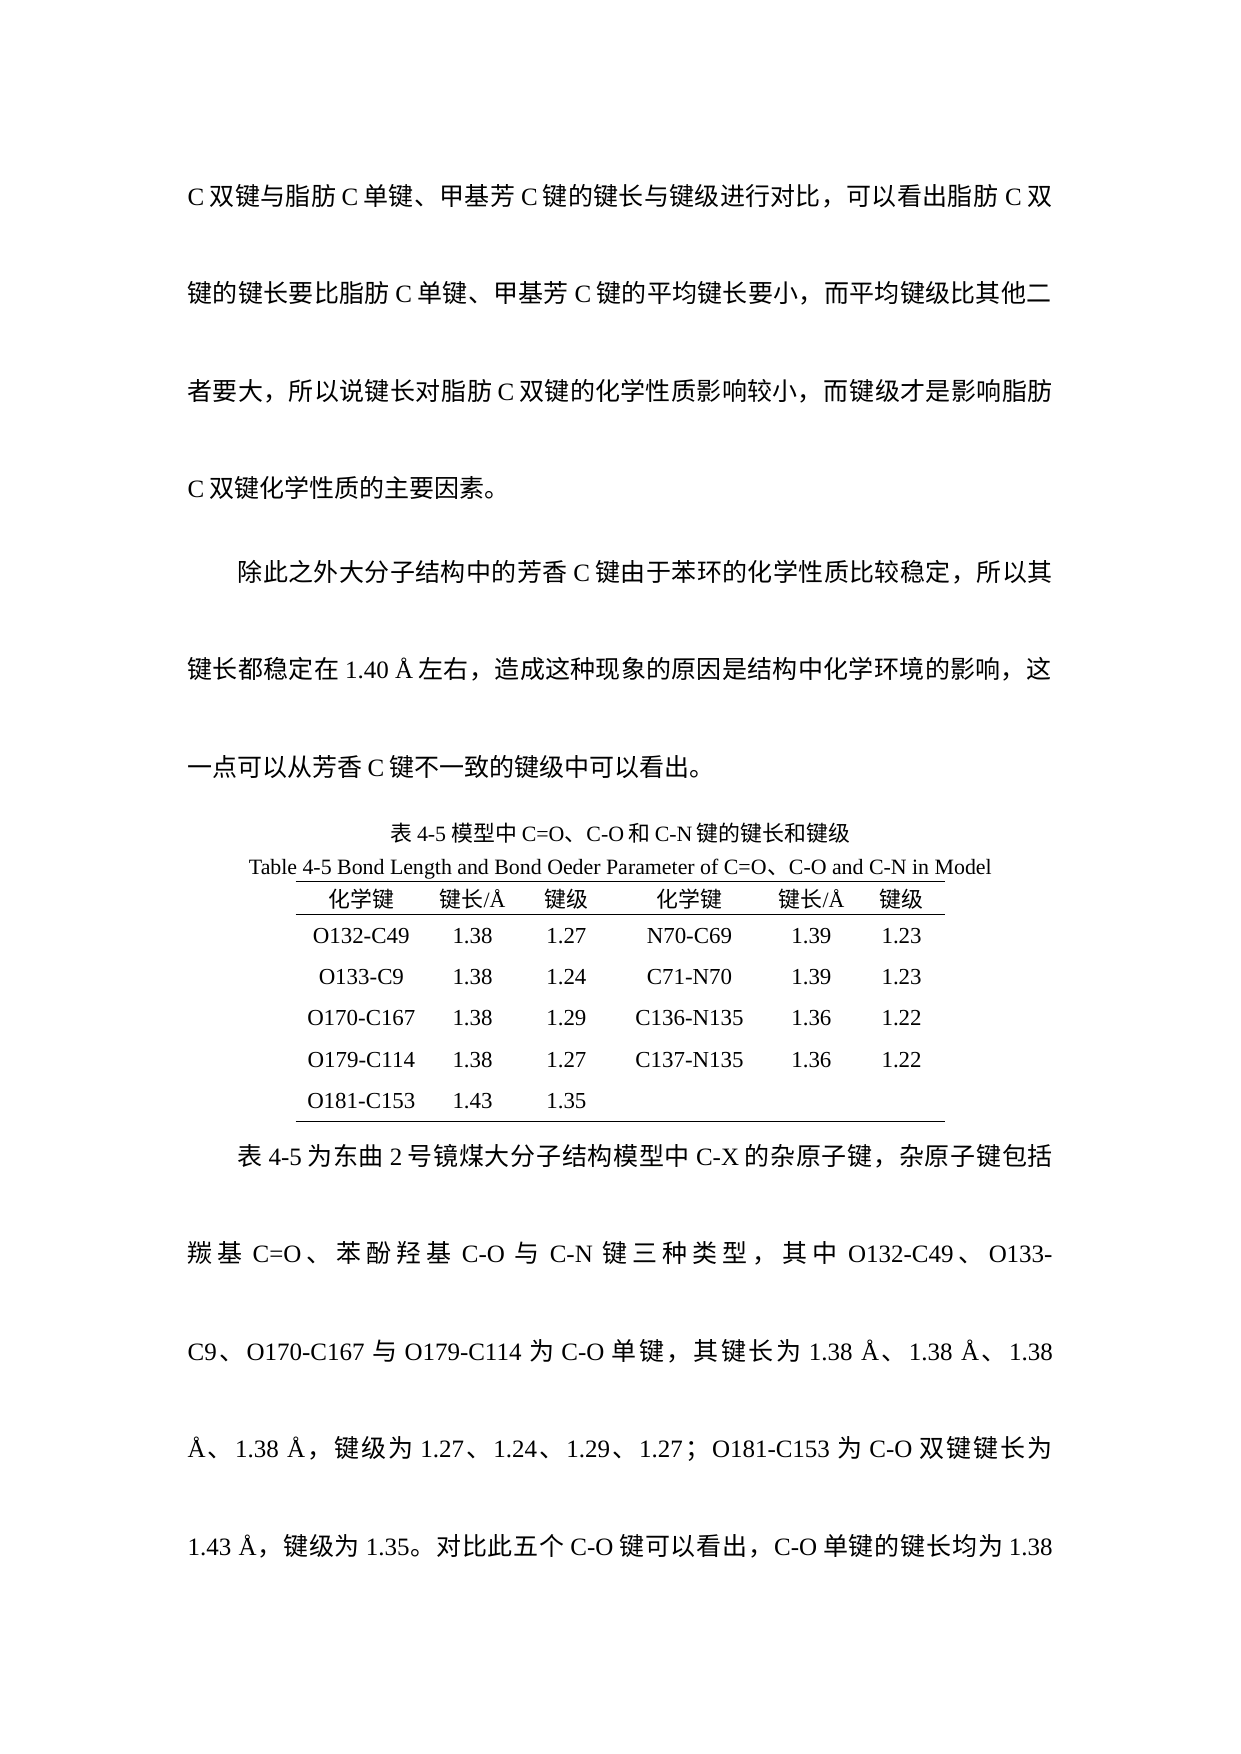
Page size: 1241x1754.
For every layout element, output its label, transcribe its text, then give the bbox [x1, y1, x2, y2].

text 除此之外大分子结构中的芳香C键由于苯环的化学性质比较稳定，所以其键长都稳定在1.40 Å左右，造成这种现象的原因是结构中化学环境的影响，这一点可以从芳香C键不一致的键级中可以看出。 [187, 538, 1053, 798]
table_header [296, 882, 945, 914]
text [187, 1122, 1053, 1577]
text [187, 162, 1053, 519]
text 表4-5 模型中C=O、C-O和C-N键的键长和键级 [187, 816, 1053, 848]
text Table 4-5 Bond Length and Bond Oeder Parameter of C=O、C-O and C-N in Model [187, 848, 1053, 881]
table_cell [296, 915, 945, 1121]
